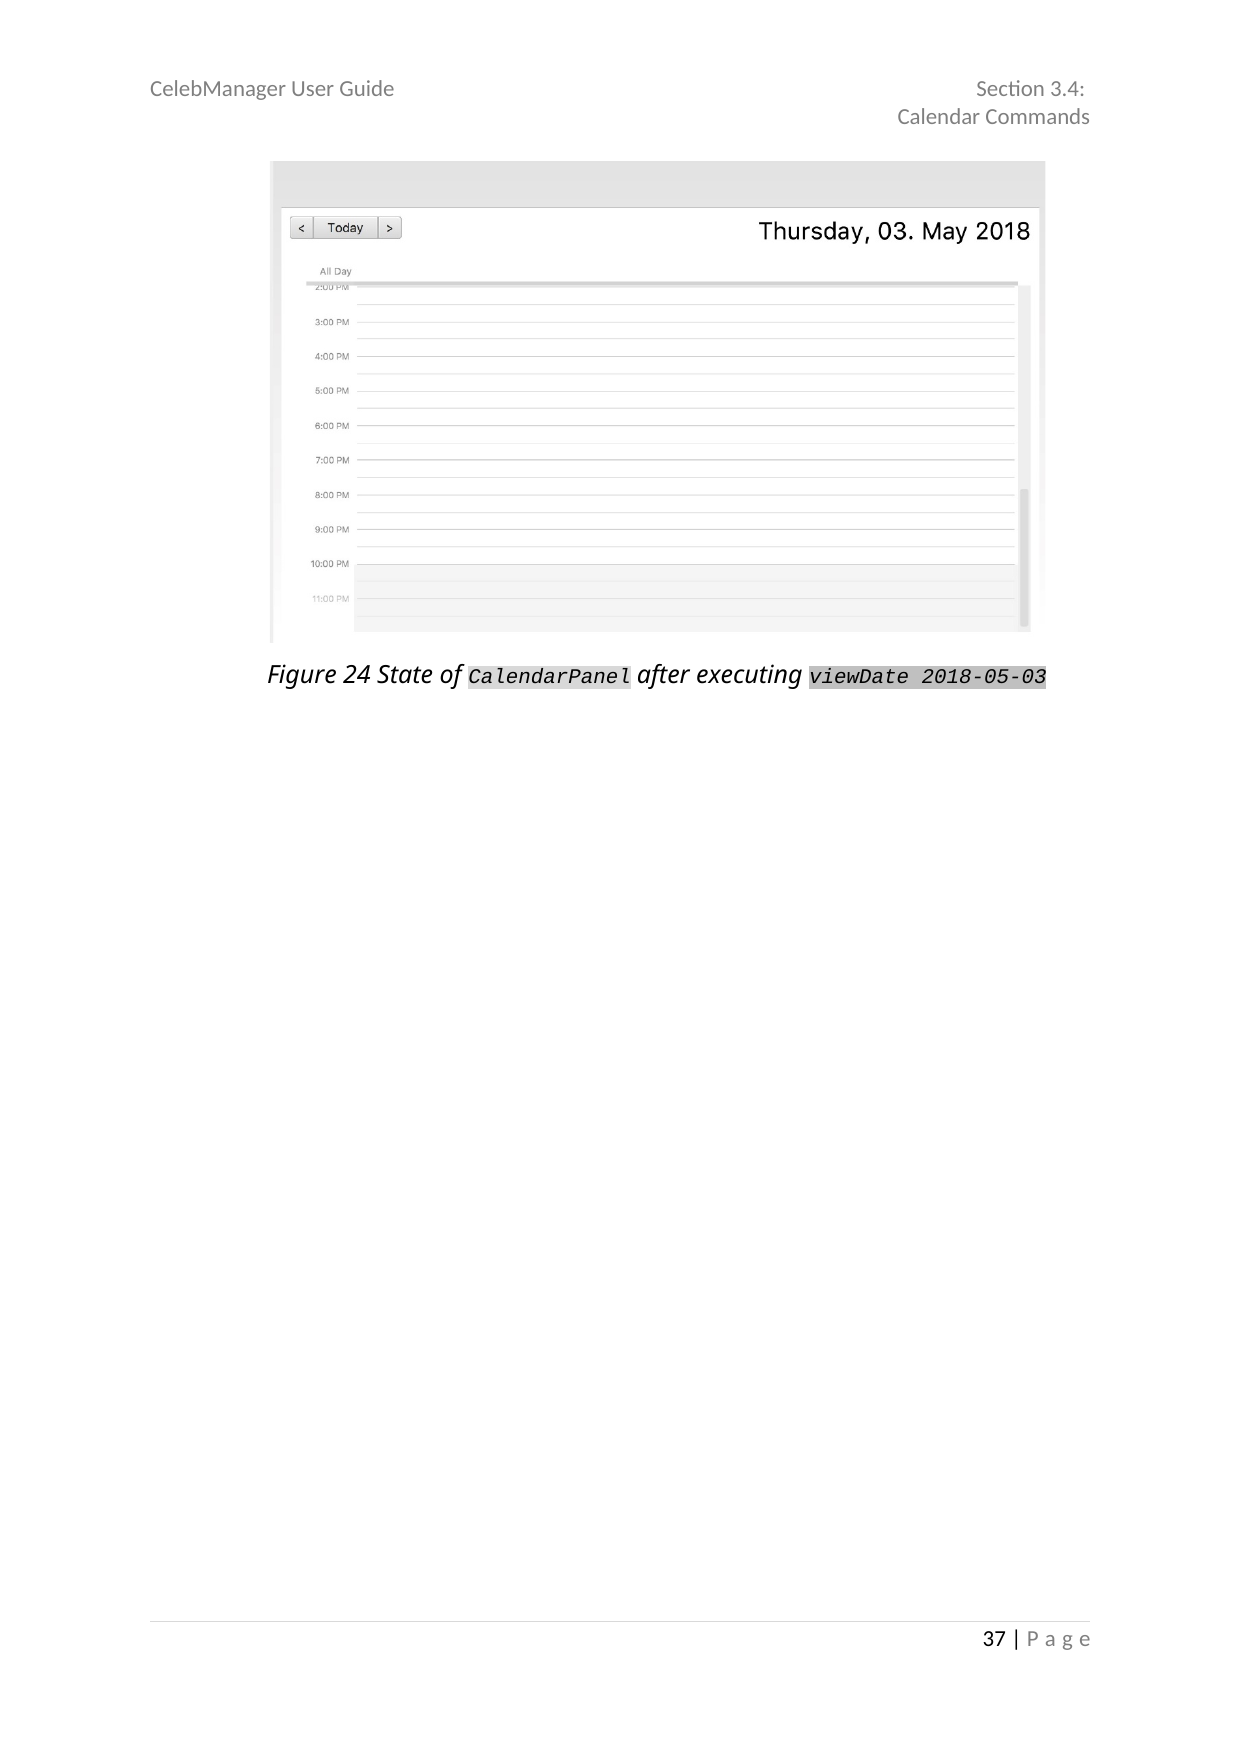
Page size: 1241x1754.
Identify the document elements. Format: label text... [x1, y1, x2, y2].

text Figure 24 State of CalendarPanel after executing viewDate 2018-05-03 [225, 657, 1090, 691]
picture [269, 161, 1046, 643]
